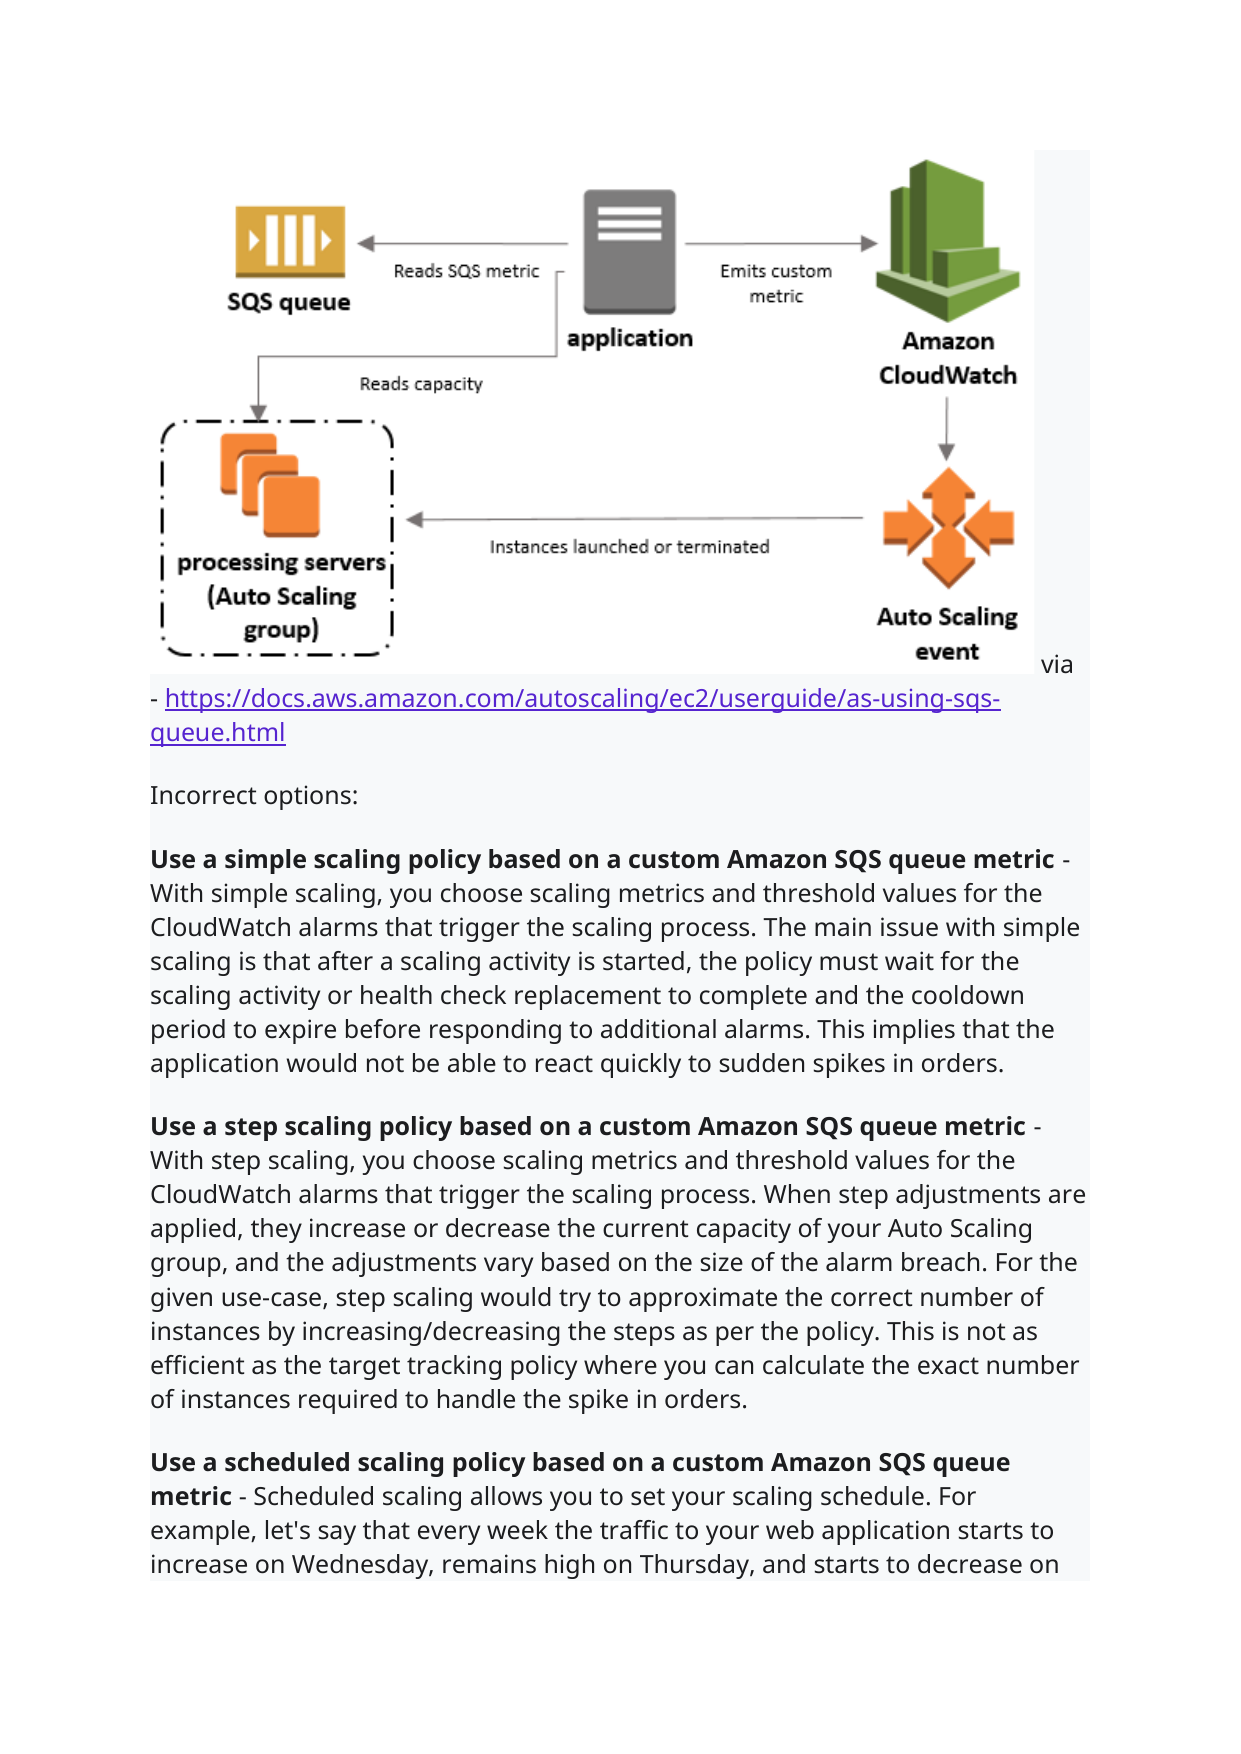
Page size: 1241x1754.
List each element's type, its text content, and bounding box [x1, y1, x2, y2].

text Use a step scaling policy based on a custom Amazon SQS queue metric - With step scaling, you choose scaling metrics and threshold values for the CloudWatch alarms that trigger the scaling process. When step adjustments are applied, they increase or decrease the current capacity of your Auto Scaling group, and the adjustments vary based on the size of the alarm breach. For the given use-case, step scaling would try to approximate the correct number of instances by increasing/decreasing the steps as per the policy. This is not as efficient as the target tracking policy where you can calculate the exact number of instances required to handle the spike in orders. [150, 1109, 1090, 1415]
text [150, 150, 1090, 749]
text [150, 1444, 1090, 1581]
text Use a simple scaling policy based on a custom Amazon SQS queue metric - With simple scaling, you choose scaling metrics and threshold values for the CloudWatch alarms that trigger the scaling process. The main issue with simple scaling is that after a scaling activity is started, the policy must wait for the scaling activity or health check replacement to complete and the cooldown period to expire before responding to additional alarms. This implies that the application would not be able to react quickly to sudden spikes in orders. [150, 841, 1090, 1080]
picture [150, 150, 1035, 674]
text Incorrect options: [150, 778, 1090, 812]
